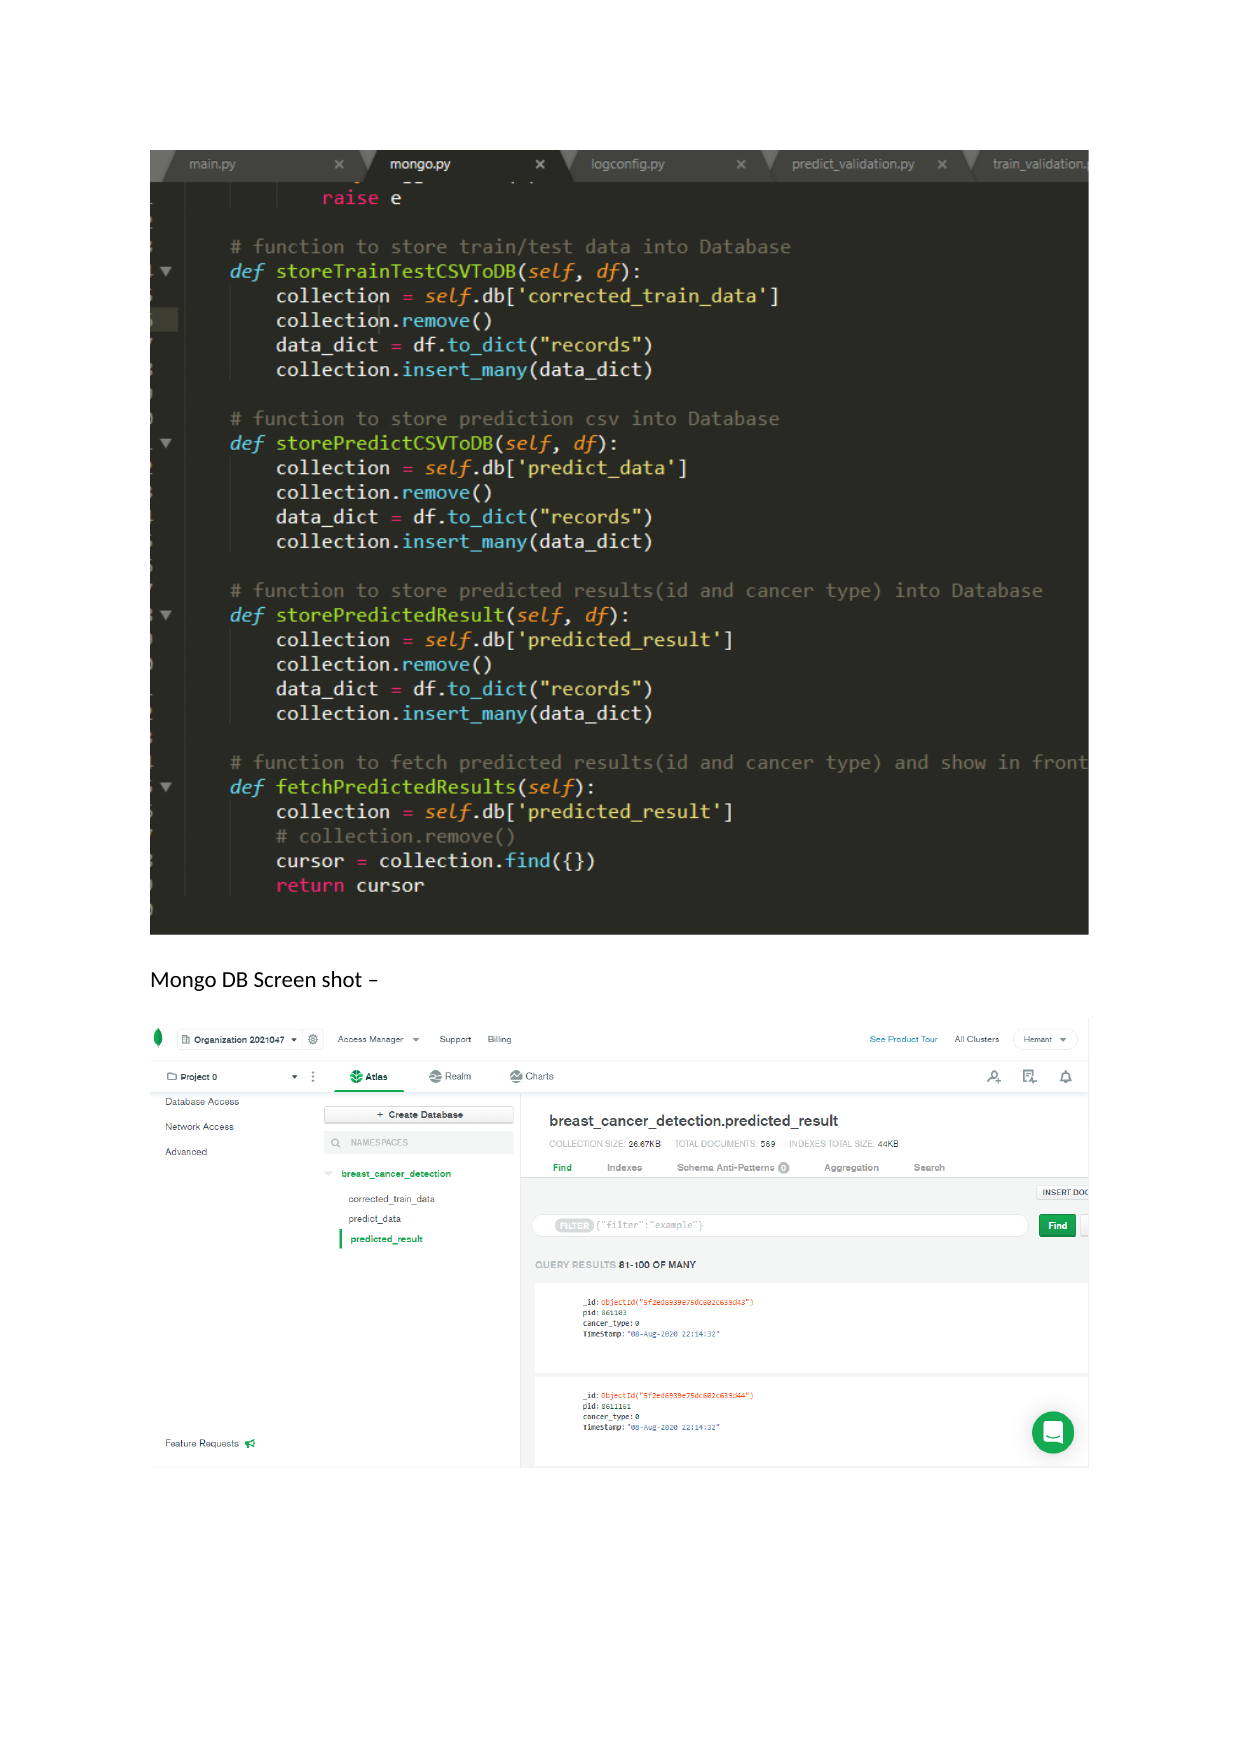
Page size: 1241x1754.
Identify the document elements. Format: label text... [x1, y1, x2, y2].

picture [150, 1018, 1090, 1468]
picture [150, 150, 1090, 941]
text Mongo DB Screen shot – [150, 965, 1090, 993]
